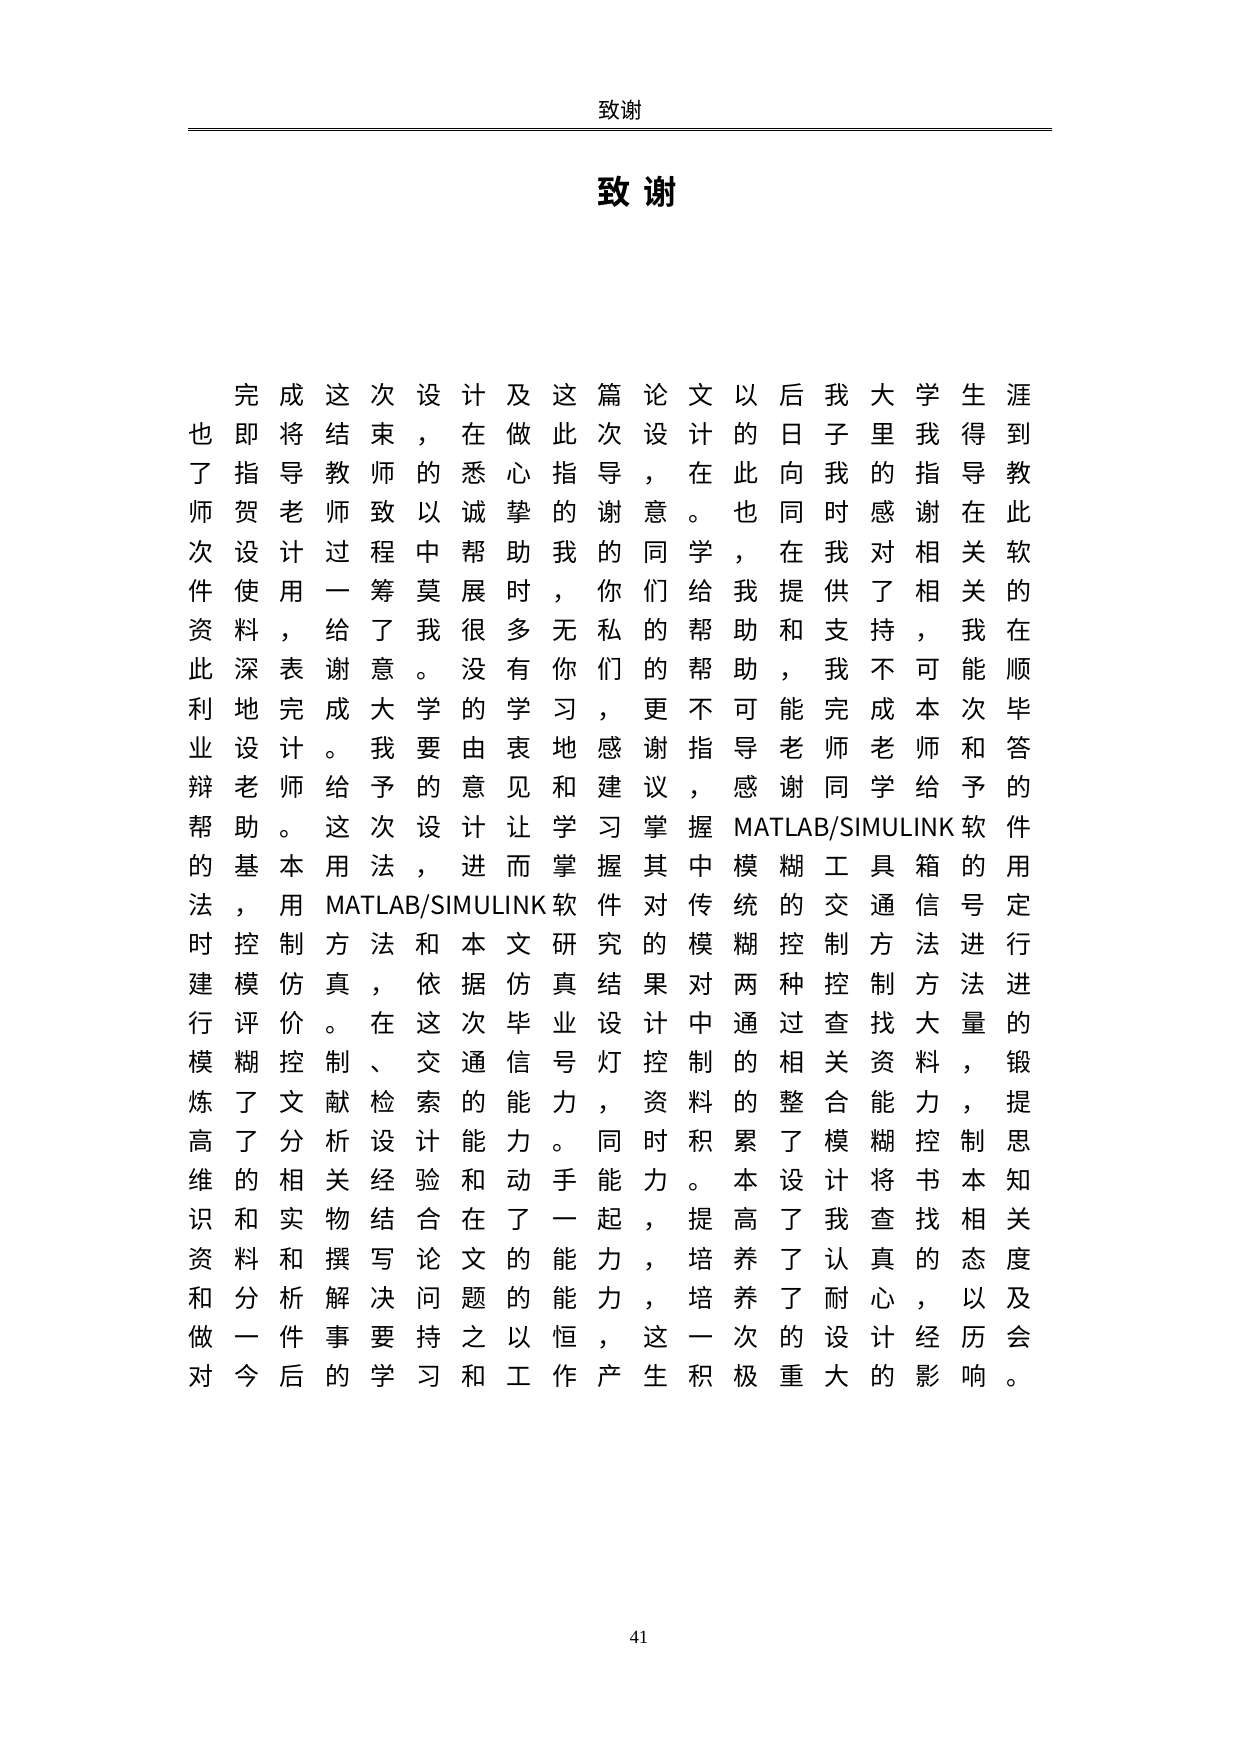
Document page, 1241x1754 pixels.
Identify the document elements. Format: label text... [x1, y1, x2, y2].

text 致谢 [234, 150, 1052, 229]
text 完成这次设计及这篇论文以后我大学生涯也即将结束，在做此次设计的日子里我得到了指导教师的悉心指导，在此向我的指导教师贺老师致以诚挚的谢意。也同时感谢在此次设计过程中帮助我的同学，在我对相关软件使用一筹莫展时，你们给我提供了相关的资料，给了我很多无私的帮助和支持，我在此深表谢意。没有你们的帮助，我不可能顺利地完成大学的学习，更不可能完成本次毕业设计。我要由衷地感谢指导老师老师和答辩老师给予的意见和建议，感谢同学给予的帮助。这次设计让学习掌握MATLAB/SIMULINK软件的基本用法，进而掌握其中模糊工具箱的用法，用MATLAB/SIMULINK软件对传统的交通信号定时控制方法和本文研究的模糊控制方法进行建模仿真，依据仿真结果对两种控制方法进行评价。在这次毕业设计中通过查找大量的模糊控制、交通信号灯控制的相关资料，锻炼了文献检索的能力，资料的整合能力，提高了分析设计能力。同时积累了模糊控制思维的相关经验和动手能力。本设计将书本知识和实物结合在了一起，提高了我查找相关资料和撰写论文的能力，培养了认真的态度和分析解决问题的能力，培养了耐心，以及做一件事要持之以恒，这一次的设计经历会对今后的学习和工作产生积极重大的影响。 [189, 374, 1052, 1395]
